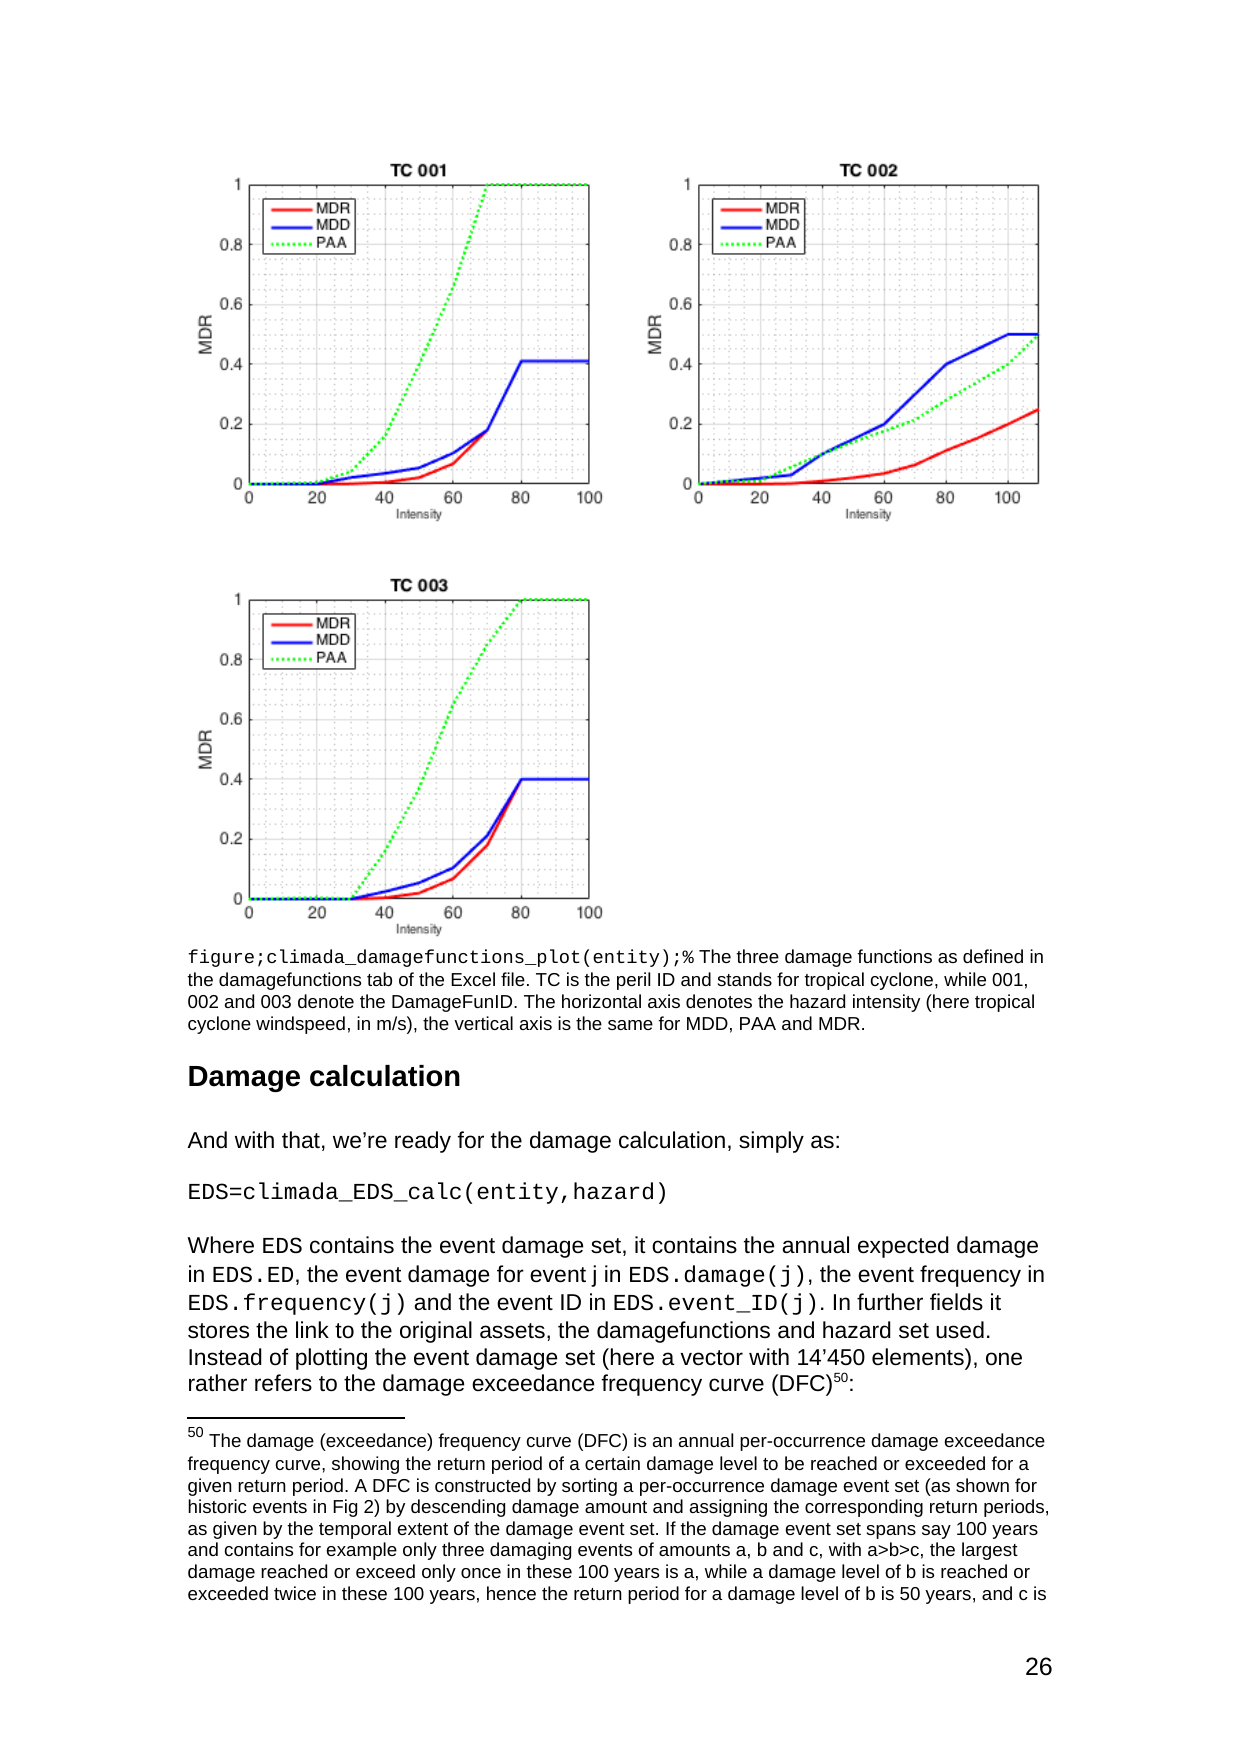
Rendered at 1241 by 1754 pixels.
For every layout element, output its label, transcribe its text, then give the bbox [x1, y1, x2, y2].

text Where EDS contains the event damage set, it contains the annual expected damage in EDS.ED, the event damage for event j in EDS.damage(j), the event frequency in EDS.frequency(j) and the event ID in EDS.event_ID(j). In further fields it stores the link to the original assets, the damagefunctions and hazard set used. Instead of plotting the event damage set (here a vector with 14’450 elements), one rather refers to the damage exceedance frequency curve (DFC): [187, 1232, 1053, 1396]
picture [187, 150, 1053, 946]
text EDS=climada_EDS_calc(entity,hazard) [187, 1180, 1053, 1206]
subtitle Damage calculation [187, 1059, 1053, 1092]
text figure;climada_damagefunctions_plot(entity);% The three damage functions as defined in the damagefunctions tab of the Excel file. TC is the peril ID and stands for tropical cyclone, while 001, 002 and 003 denote the DamageFunID. The horizontal axis denotes the hazard intensity (here tropical cyclone windspeed, in m/s), the vertical axis is the same for MDD, PAA and MDR. [187, 946, 1053, 1034]
text And with that, we’re ready for the damage calculation, simply as: [187, 1127, 1053, 1154]
